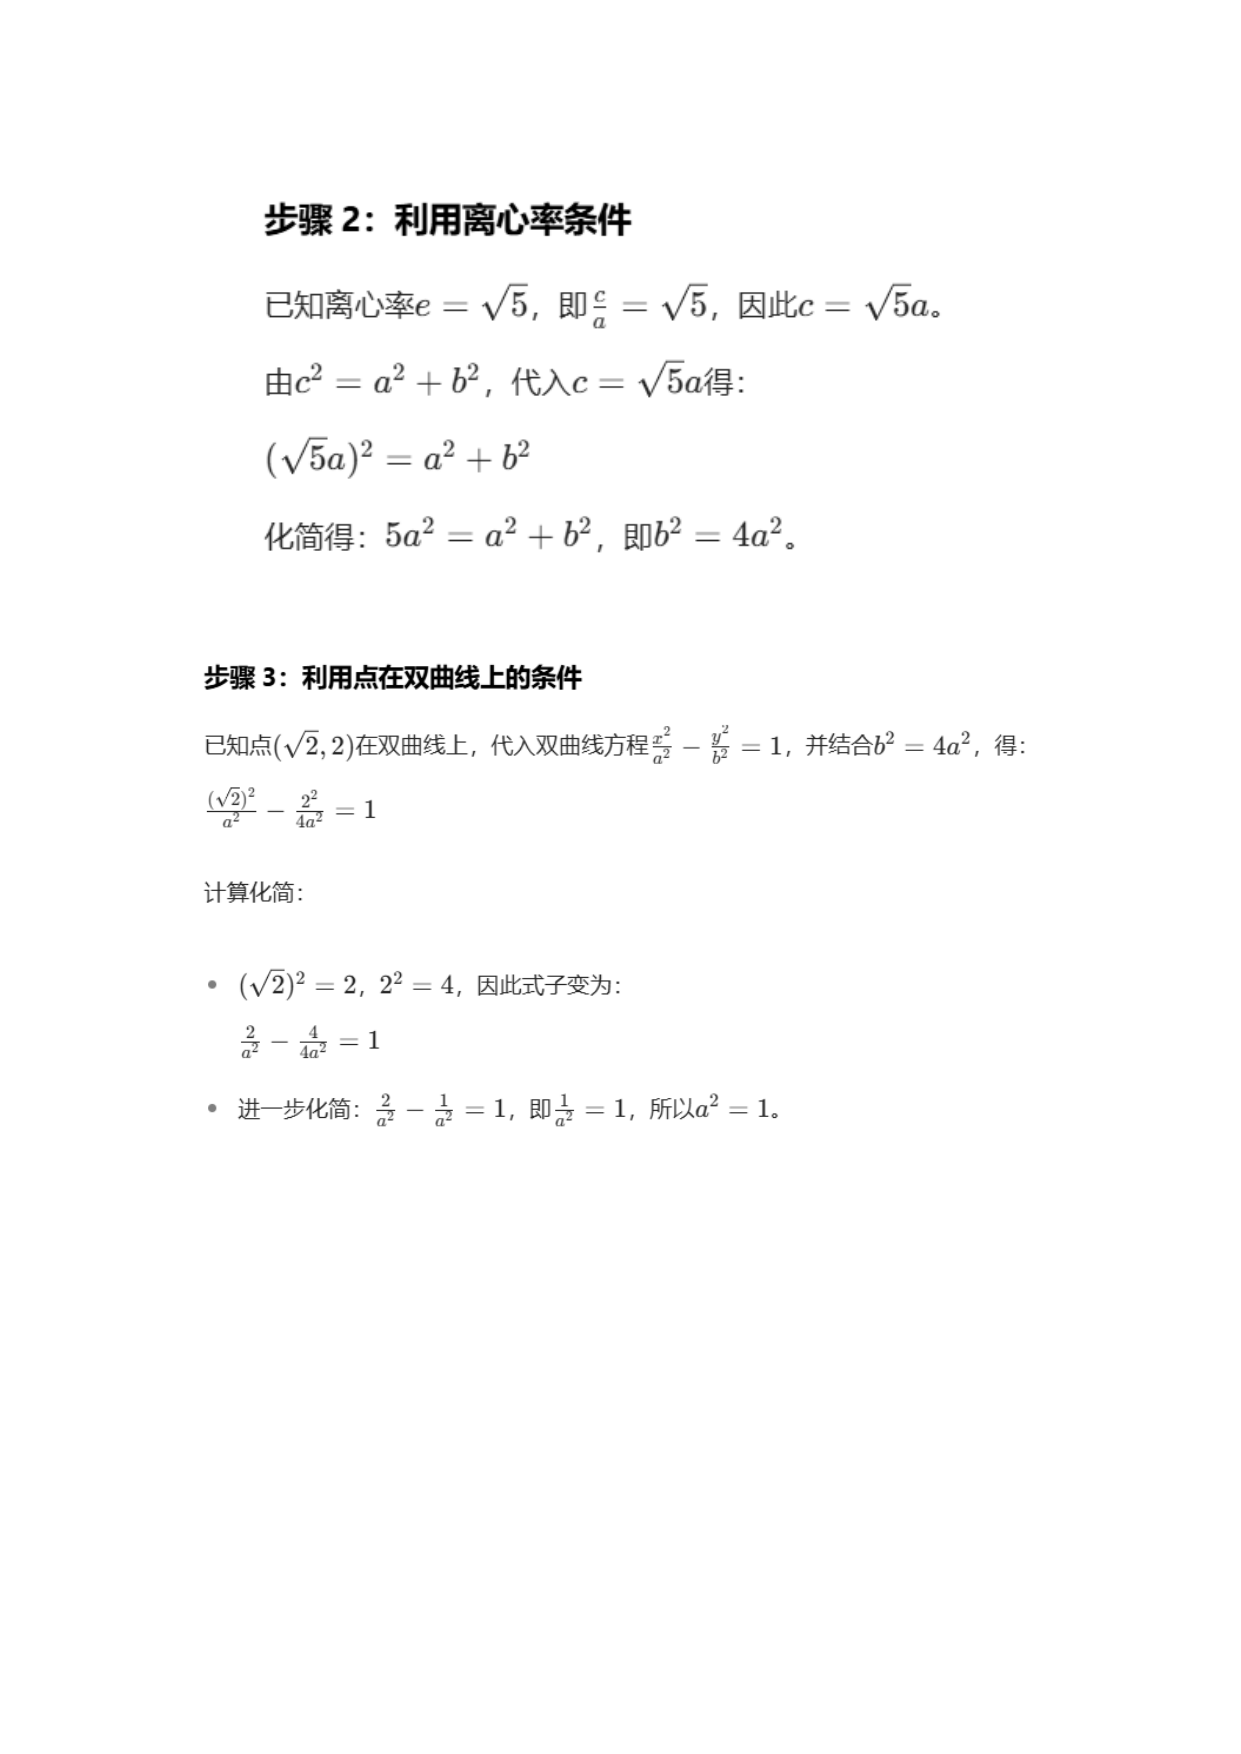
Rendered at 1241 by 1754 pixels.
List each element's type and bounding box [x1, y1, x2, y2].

picture [187, 162, 1032, 587]
picture [187, 638, 1053, 1157]
